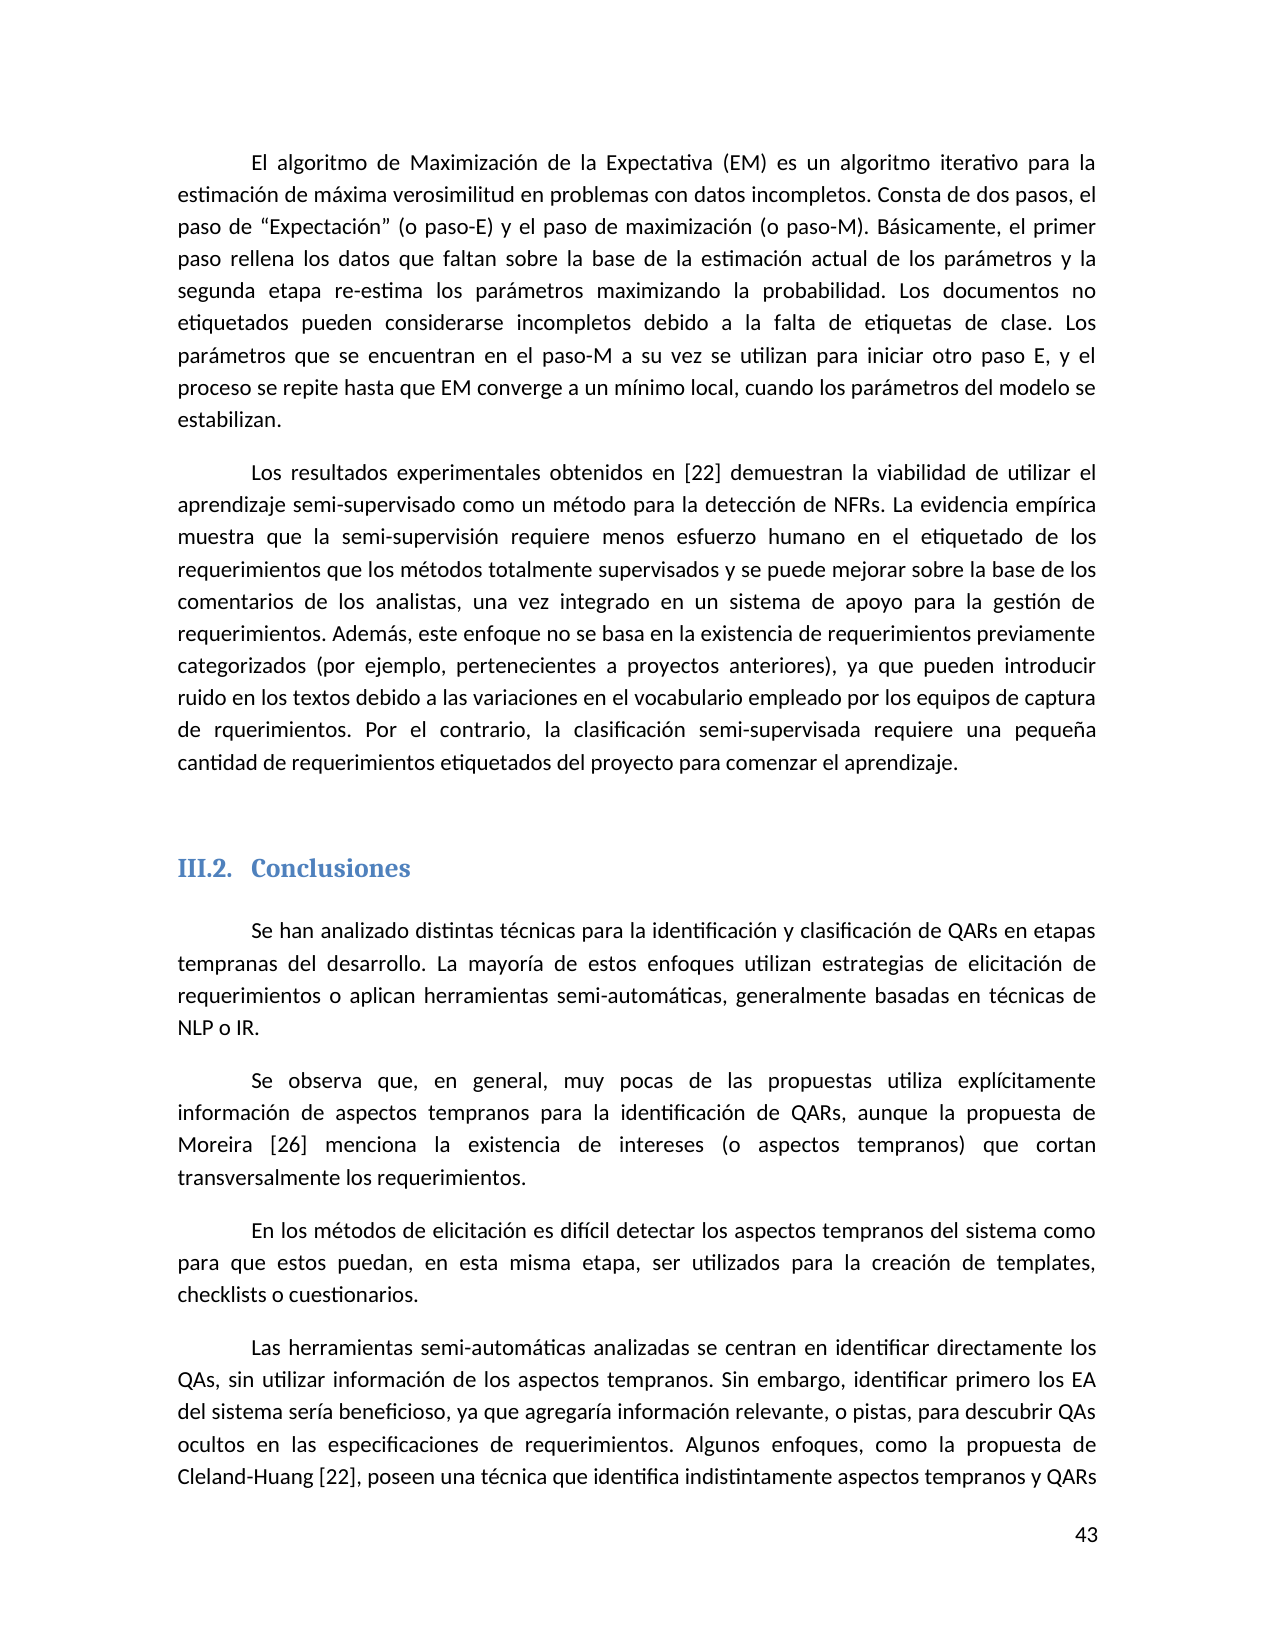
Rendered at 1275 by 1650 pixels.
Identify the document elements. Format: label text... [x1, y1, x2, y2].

text El algoritmo de Maximización de la Expectativa (EM) es un algoritmo iterativo para la estimación de máxima verosimilitud en problemas con datos incompletos. Consta de dos pasos, el paso de “Expectación” (o paso-E) y el paso de maximización (o paso-M). Básicamente, el primer paso rellena los datos que faltan sobre la base de la estimación actual de los parámetros y la segunda etapa re-estima los parámetros maximizando la probabilidad. Los documentos no etiquetados pueden considerarse incompletos debido a la falta de etiquetas de clase. Los parámetros que se encuentran en el paso-M a su vez se utilizan para iniciar otro paso E, y el proceso se repite hasta que EM converge a un mínimo local, cuando los parámetros del modelo se estabilizan. [177, 148, 1098, 433]
text Se han analizado distintas técnicas para la identificación y clasificación de QARs en etapas tempranas del desarrollo. La mayoría de estos enfoques utilizan estrategias de elicitación de requerimientos o aplican herramientas semi-automáticas, generalmente basadas en técnicas de NLP o IR. [177, 917, 1098, 1041]
text En los métodos de elicitación es difícil detectar los aspectos tempranos del sistema como para que estos puedan, en esta misma etapa, ser utilizados para la creación de templates, checklists o cuestionarios. [177, 1216, 1098, 1308]
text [177, 1333, 1098, 1490]
text Se observa que, en general, muy pocas de las propuestas utiliza explícitamente información de aspectos tempranos para la identificación de QARs, aunque la propuesta de Moreira menciona la existencia de intereses (o aspectos tempranos) que cortan transversalmente los requerimientos. [177, 1066, 1098, 1191]
subtitle Conclusiones [177, 853, 1098, 884]
text Los resultados experimentales obtenidos en [22] demuestran la viabilidad de utilizar el aprendizaje semi-supervisado como un método para la detección de NFRs. La evidencia empírica muestra que la semi-supervisión requiere menos esfuerzo humano en el etiquetado de los requerimientos que los métodos totalmente supervisados y se puede mejorar sobre la base de los comentarios de los analistas, una vez integrado en un sistema de apoyo para la gestión de requerimientos. Además, este enfoque no se basa en la existencia de requerimientos previamente categorizados (por ejemplo, pertenecientes a proyectos anteriores), ya que pueden introducir ruido en los textos debido a las variaciones en el vocabulario empleado por los equipos de captura de rquerimientos. Por el contrario, la clasificación semi-supervisada requiere una pequeña cantidad de requerimientos etiquetados del proyecto para comenzar el aprendizaje. [177, 458, 1098, 776]
